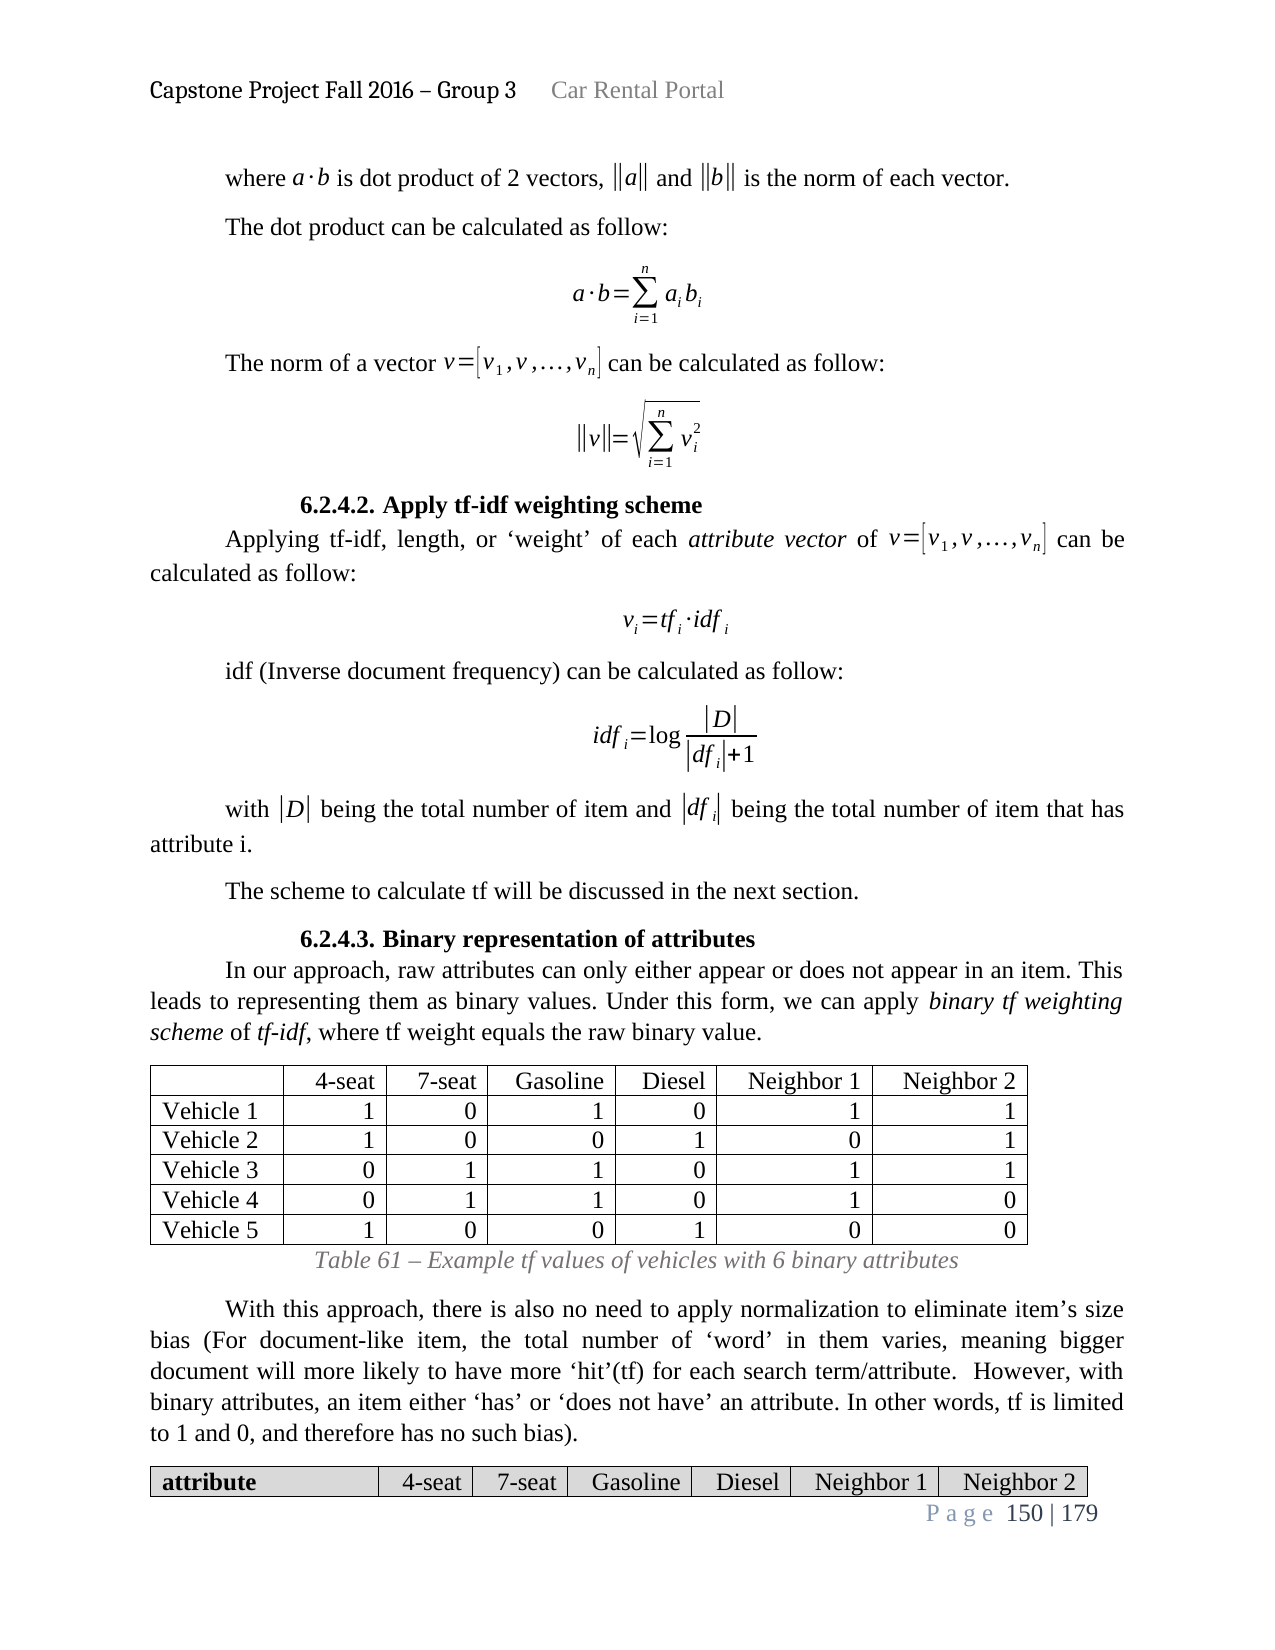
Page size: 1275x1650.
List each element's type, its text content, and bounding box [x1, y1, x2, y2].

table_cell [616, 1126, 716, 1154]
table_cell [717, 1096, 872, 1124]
text In our approach, raw attributes can only either appear or does not appear in an item. This leads to representing them as binary values. Under this form, we can apply binary tf weighting scheme of tf-idf, where tf weight equals the raw binary value. [150, 955, 1125, 1046]
text The dot product can be calculated as follow: [150, 212, 1125, 240]
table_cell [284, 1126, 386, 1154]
subtitle Binary representation of attributes [300, 924, 1125, 953]
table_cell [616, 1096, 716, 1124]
text idf (Inverse document frequency) can be calculated as follow: [150, 656, 1125, 685]
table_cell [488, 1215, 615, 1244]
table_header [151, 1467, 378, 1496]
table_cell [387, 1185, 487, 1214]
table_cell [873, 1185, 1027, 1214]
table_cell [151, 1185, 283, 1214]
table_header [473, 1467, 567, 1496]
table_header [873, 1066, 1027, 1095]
text The norm of a vector can be calculated as follow: [150, 346, 1125, 380]
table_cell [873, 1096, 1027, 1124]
text with being the total number of item and being the total number of item that has attribute i. [150, 792, 1125, 857]
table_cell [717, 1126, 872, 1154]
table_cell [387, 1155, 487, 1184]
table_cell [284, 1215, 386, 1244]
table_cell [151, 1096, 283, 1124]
text Applying tf-idf, length, or ‘weight’ of each attribute vector of can be calculated as follow: [150, 521, 1125, 587]
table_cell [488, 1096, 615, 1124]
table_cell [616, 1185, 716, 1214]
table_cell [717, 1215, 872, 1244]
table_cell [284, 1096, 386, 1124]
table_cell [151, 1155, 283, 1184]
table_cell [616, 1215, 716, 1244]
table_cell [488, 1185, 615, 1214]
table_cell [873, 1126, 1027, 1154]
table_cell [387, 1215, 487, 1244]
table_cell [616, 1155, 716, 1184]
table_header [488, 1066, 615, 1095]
subtitle Apply tf-idf weighting scheme [300, 490, 1125, 519]
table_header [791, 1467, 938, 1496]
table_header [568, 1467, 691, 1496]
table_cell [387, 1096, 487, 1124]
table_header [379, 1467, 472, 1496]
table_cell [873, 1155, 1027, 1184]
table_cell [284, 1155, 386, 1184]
text where is dot product of 2 vectors, and is the norm of each vector. [150, 162, 1125, 193]
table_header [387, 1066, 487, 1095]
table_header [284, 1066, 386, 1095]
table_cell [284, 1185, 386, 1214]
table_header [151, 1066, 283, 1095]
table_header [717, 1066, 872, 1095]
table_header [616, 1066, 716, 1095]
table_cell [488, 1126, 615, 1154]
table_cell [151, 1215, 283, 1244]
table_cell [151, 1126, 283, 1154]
text With this approach, there is also no need to apply normalization to eliminate item’s size bias (For document-like item, the total number of ‘word’ in them varies, meaning bigger document will more likely to have more ‘hit’(tf) for each search term/attribute. However, with binary attributes, an item either ‘has’ or ‘does not have’ an attribute. In other words, tf is limited to 1 and 0, and therefore has no such bias). [150, 1294, 1125, 1447]
text The scheme to calculate tf will be discussed in the next section. [150, 876, 1125, 905]
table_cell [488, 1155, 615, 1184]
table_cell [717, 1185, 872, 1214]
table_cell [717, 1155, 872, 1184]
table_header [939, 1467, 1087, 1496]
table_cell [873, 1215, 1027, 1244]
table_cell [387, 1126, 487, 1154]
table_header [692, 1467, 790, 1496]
text Table 61 – Example tf values of vehicles with 6 binary attributes [150, 1245, 1125, 1273]
